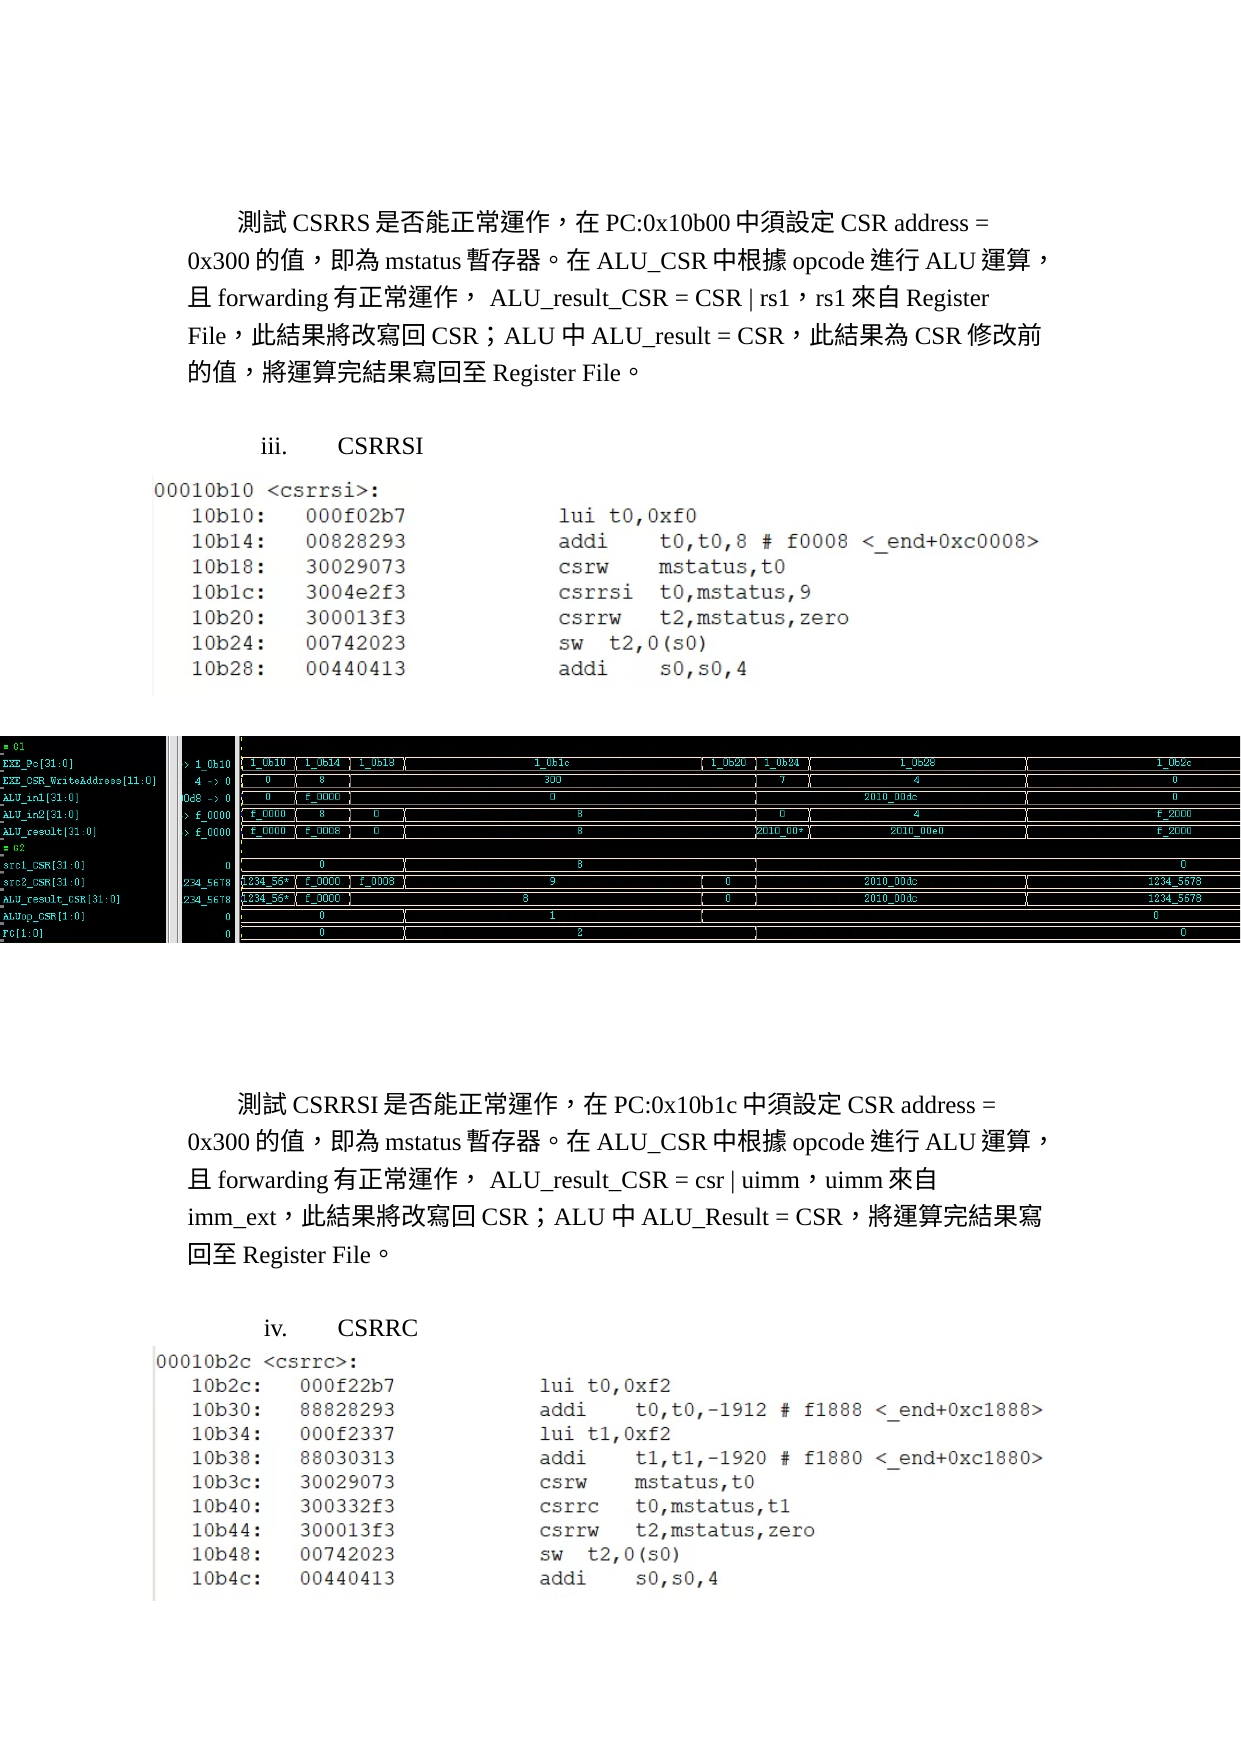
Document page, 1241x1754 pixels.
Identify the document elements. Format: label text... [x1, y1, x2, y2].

picture [0, 736, 1241, 943]
list CSRRSI [287, 427, 1053, 464]
text 測試CSRRS是否能正常運作，在PC:0x10b00中須設定CSR address = 0x300的值，即為mstatus暫存器。在ALU_CSR中根據opcode進行ALU運算，且forwarding有正常運作， ALU_result_CSR = CSR | rs1，rs1來自Register File，此結果將改寫回CSR；ALU 中ALU_result = CSR，此結果為CSR修改前的值，將運算完結果寫回至Register File。 [187, 202, 1053, 389]
list CSRRC [287, 1308, 1053, 1346]
text 測試CSRRSI是否能正常運作，在PC:0x10b1c中須設定CSR address = 0x300的值，即為mstatus暫存器。在ALU_CSR中根據opcode進行ALU運算，且forwarding有正常運作， ALU_result_CSR = csr | uimm，uimm來自imm_ext，此結果將改寫回CSR；ALU 中ALU_Result = CSR，將運算完結果寫回至Register File。 [187, 1083, 1053, 1271]
picture [152, 1346, 1053, 1601]
picture [152, 475, 1053, 696]
